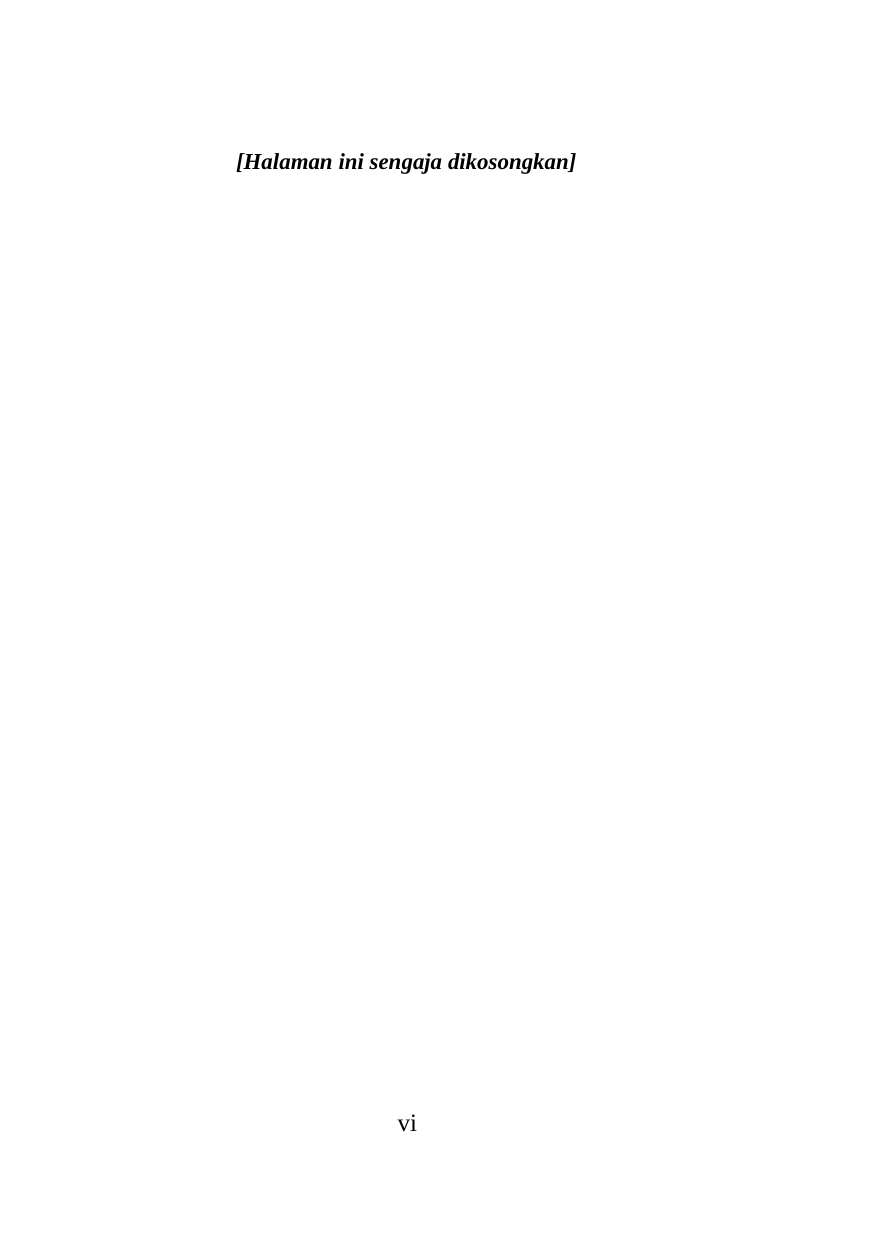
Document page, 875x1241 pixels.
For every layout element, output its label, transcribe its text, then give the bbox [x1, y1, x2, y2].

text [Halaman ini sengaja dikosongkan] [118, 148, 696, 174]
